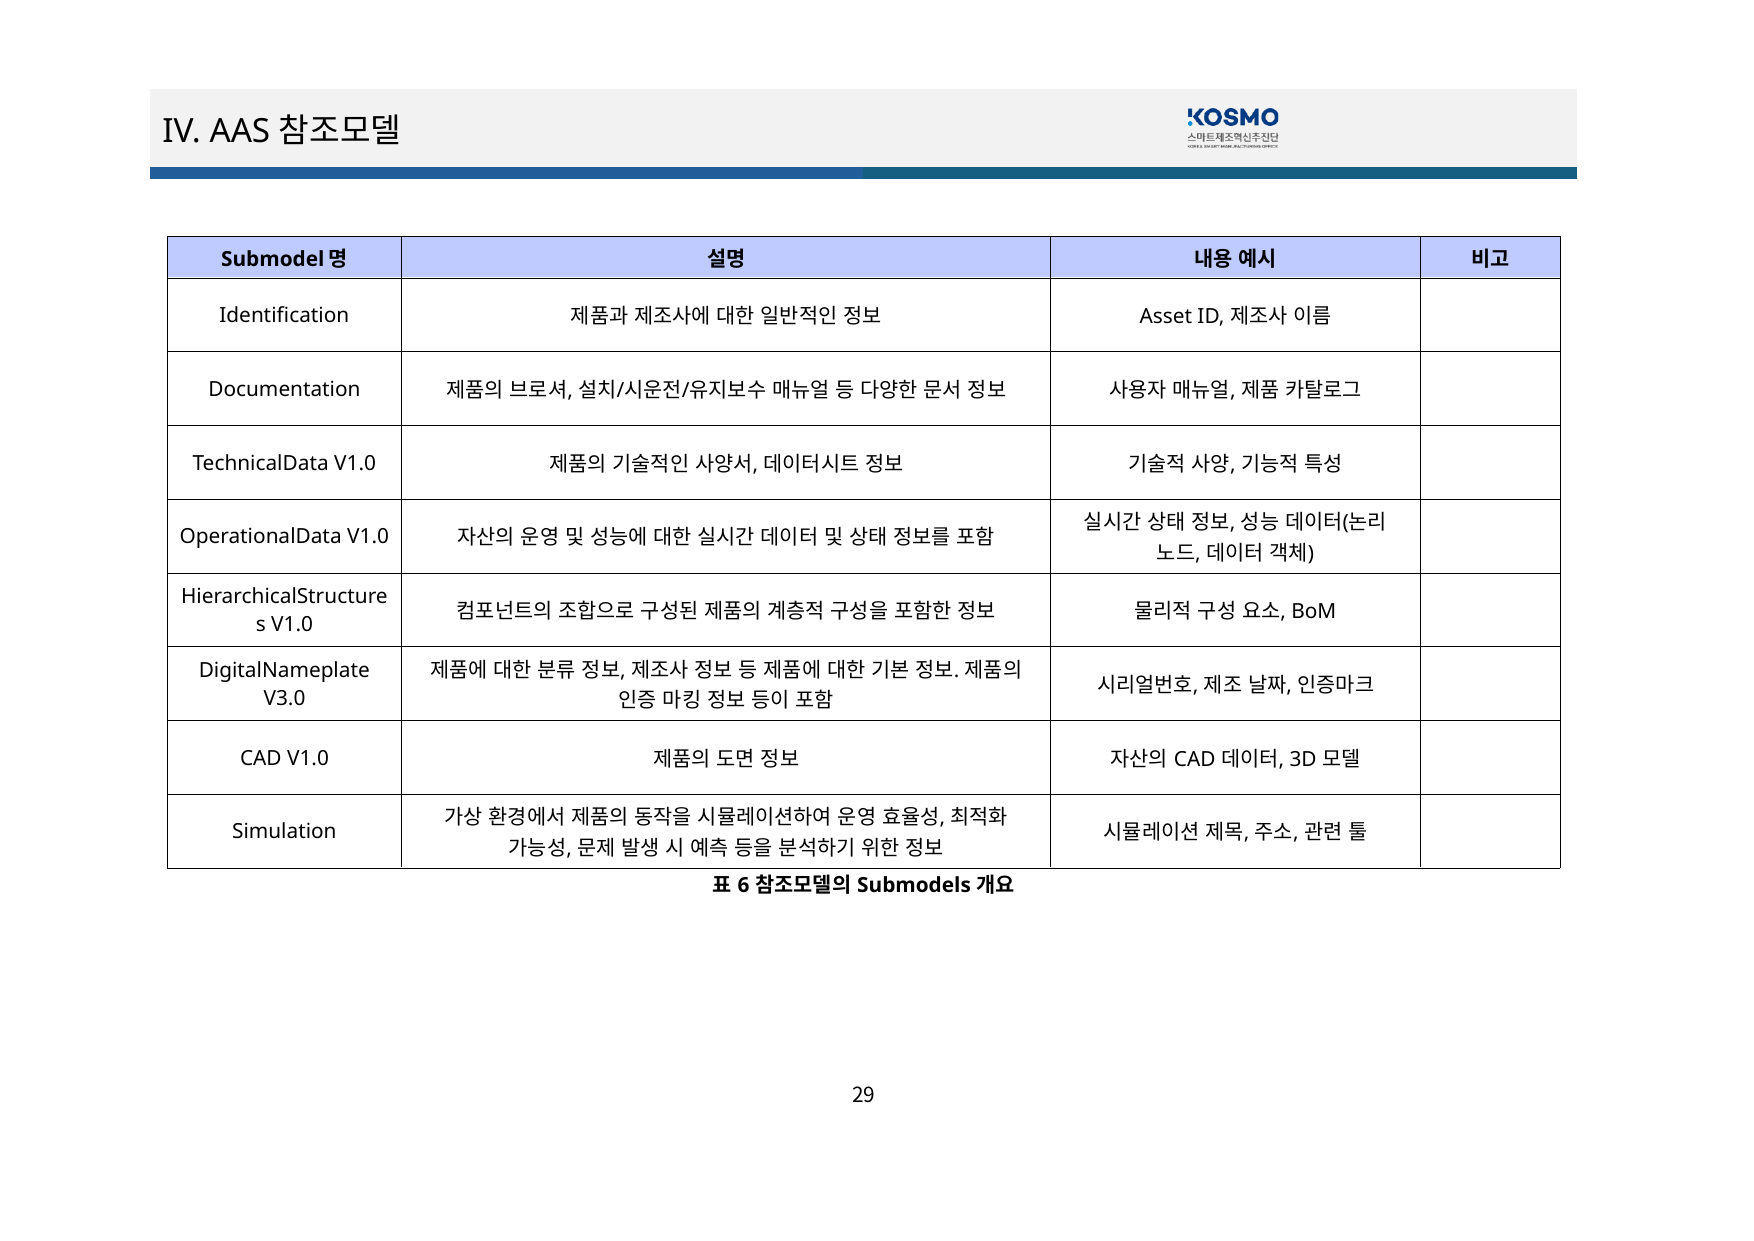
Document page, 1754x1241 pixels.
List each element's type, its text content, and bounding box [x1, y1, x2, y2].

table_cell 컴포넌트의 조합으로 구성된 제품의 계층적 구성을 포함한 정보 [402, 574, 1050, 646]
table_cell 기술적 사양, 기능적 특성 [1051, 426, 1420, 499]
table_cell [1421, 795, 1560, 867]
table_cell 자산의 운영 및 성능에 대한 실시간 데이터 및 상태 정보를 포함 [402, 500, 1050, 572]
table_cell 가상 환경에서 제품의 동작을 시뮬레이션하여 운영 효율성, 최적화 가능성, 문제 발생 시 예측 등을 분석하기 위한 정보 [402, 795, 1050, 867]
table_cell DigitalNameplate V3.0 [168, 647, 401, 720]
table_cell 자산의 CAD 데이터, 3D 모델 [1051, 721, 1420, 794]
table_cell 시리얼번호, 제조 날짜, 인증마크 [1051, 647, 1420, 720]
table_cell Simulation [168, 795, 401, 867]
table_cell HierarchicalStructures V1.0 [168, 574, 401, 646]
table_cell 제품의 도면 정보 [402, 721, 1050, 794]
table_cell 시뮬레이션 제목, 주소, 관련 툴 [1051, 795, 1420, 867]
table_cell Identification [168, 279, 401, 351]
table_cell [1421, 500, 1560, 572]
table_cell 실시간 상태 정보, 성능 데이터(논리 노드, 데이터 객체) [1051, 500, 1420, 572]
table_cell [1421, 352, 1560, 425]
picture [1187, 108, 1279, 148]
table_cell [1421, 721, 1560, 794]
table_cell [1421, 647, 1560, 720]
table_cell 제품의 브로셔, 설치/시운전/유지보수 매뉴얼 등 다양한 문서 정보 [402, 352, 1050, 425]
table_cell [1421, 426, 1560, 499]
table_header 비고 [1421, 237, 1560, 277]
table_cell 제품에 대한 분류 정보, 제조사 정보 등 제품에 대한 기본 정보. 제품의 인증 마킹 정보 등이 포함 [402, 647, 1050, 720]
table_cell TechnicalData V1.0 [168, 426, 401, 499]
table_cell [1421, 279, 1560, 351]
table_cell 사용자 매뉴얼, 제품 카탈로그 [1051, 352, 1420, 425]
table_cell 물리적 구성 요소, BoM [1051, 574, 1420, 646]
table_header Submodel명 [168, 237, 401, 277]
table_cell 제품의 기술적인 사양서, 데이터시트 정보 [402, 426, 1050, 499]
table_cell [1421, 574, 1560, 646]
table_cell Documentation [168, 352, 401, 425]
table_header 내용 예시 [1051, 237, 1420, 277]
table_header 설명 [402, 237, 1050, 277]
table_cell OperationalData V1.0 [168, 500, 401, 572]
table_cell Asset ID, 제조사 이름 [1051, 279, 1420, 351]
table_cell 제품과 제조사에 대한 일반적인 정보 [402, 279, 1050, 351]
text 표 참조모델의 Submodels 개요 [150, 868, 1577, 898]
table_cell CAD V1.0 [168, 721, 401, 794]
